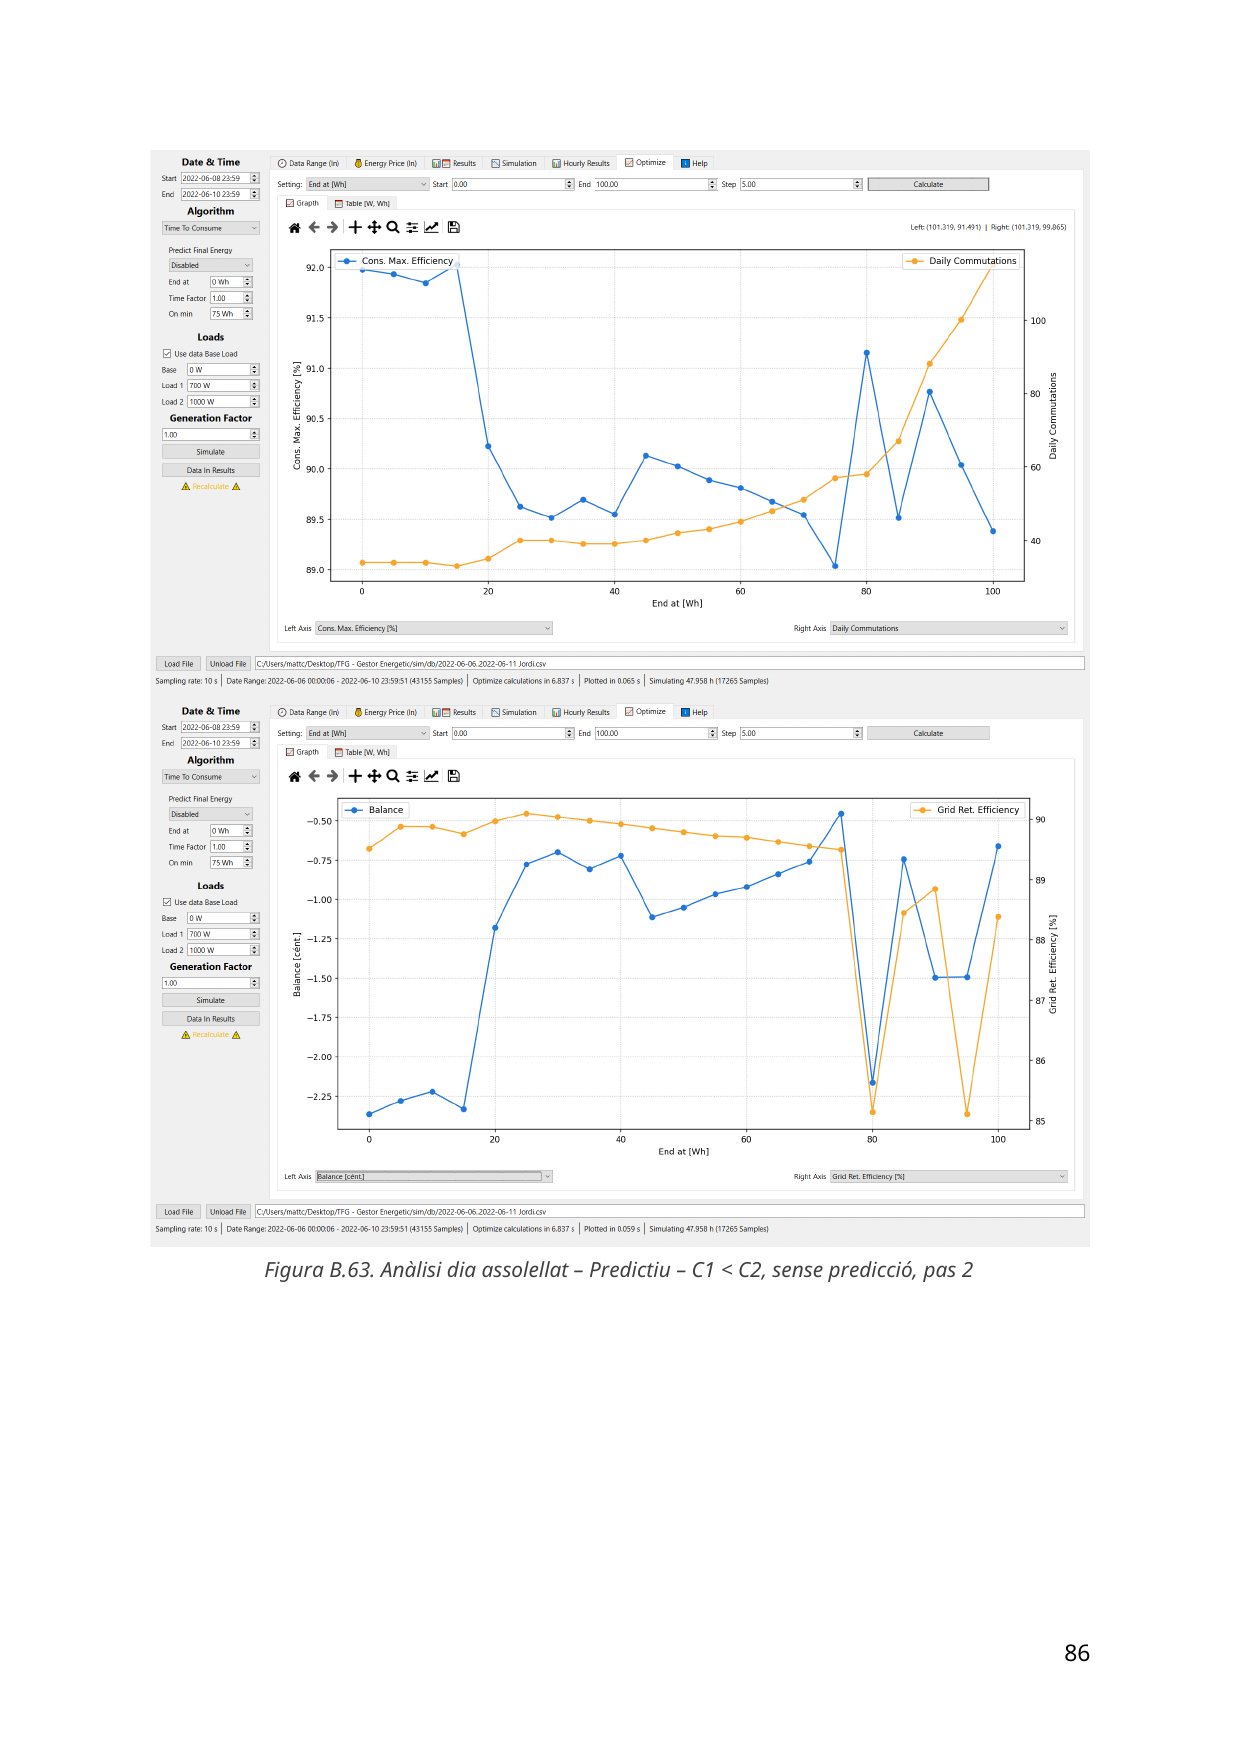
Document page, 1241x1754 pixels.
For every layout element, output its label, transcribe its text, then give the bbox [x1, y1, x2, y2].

picture [150, 150, 1090, 1247]
